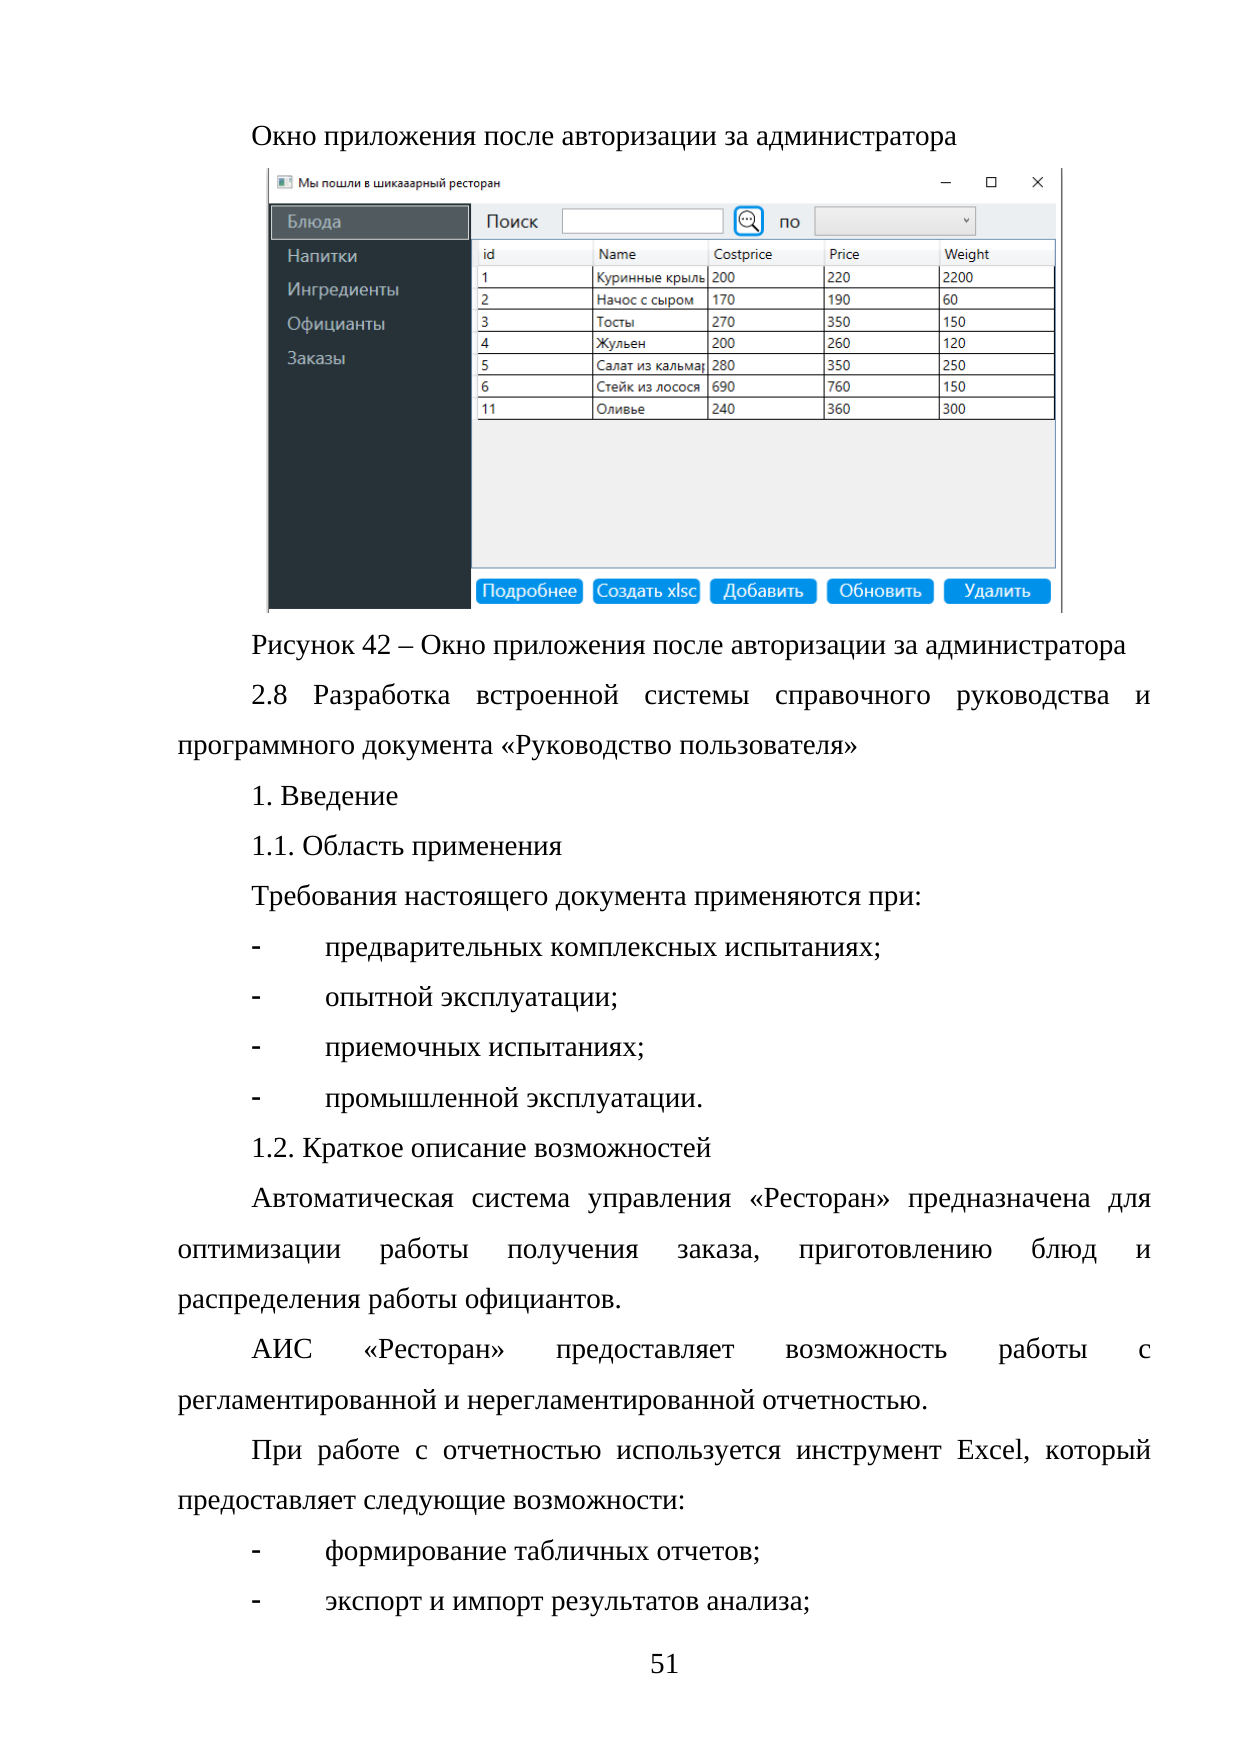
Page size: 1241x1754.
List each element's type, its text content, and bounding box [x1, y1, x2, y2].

text АИС «Ресторан» предоставляет возможность работы с регламентированной и нерегламентированной отчетностью. [177, 1332, 1152, 1415]
text 1.2. Краткое описание возможностей [177, 1130, 1152, 1164]
list формирование табличных отчетов; [177, 1533, 1152, 1566]
text 2.8 Разработка встроенной системы справочного руководства и программного документа «Руководство пользователя» [177, 677, 1152, 761]
list приемочных испытаниях; [177, 1029, 1152, 1063]
list предварительных комплексных испытаниях; [177, 929, 1152, 962]
text Рисунок 42 – Окно приложения после авторизации за администратора [177, 627, 1152, 660]
text Автоматическая система управления «Ресторан» предназначена для оптимизации работы получения заказа, приготовлению блюд и распределения работы официантов. [177, 1181, 1152, 1315]
list опытной эксплуатации; [177, 979, 1152, 1013]
text 1.1. Область применения [177, 828, 1152, 862]
text 1. Введение [177, 778, 1152, 811]
text Требования настоящего документа применяются при: [177, 878, 1152, 912]
list экспорт и импорт результатов анализа; [177, 1583, 1152, 1617]
picture [266, 168, 1063, 613]
text Окно приложения после авторизации за администратора [177, 118, 1152, 152]
text При работе с отчетностью используется инструмент Excel, который предоставляет следующие возможности: [177, 1432, 1152, 1516]
list промышленной эксплуатации. [177, 1080, 1152, 1113]
